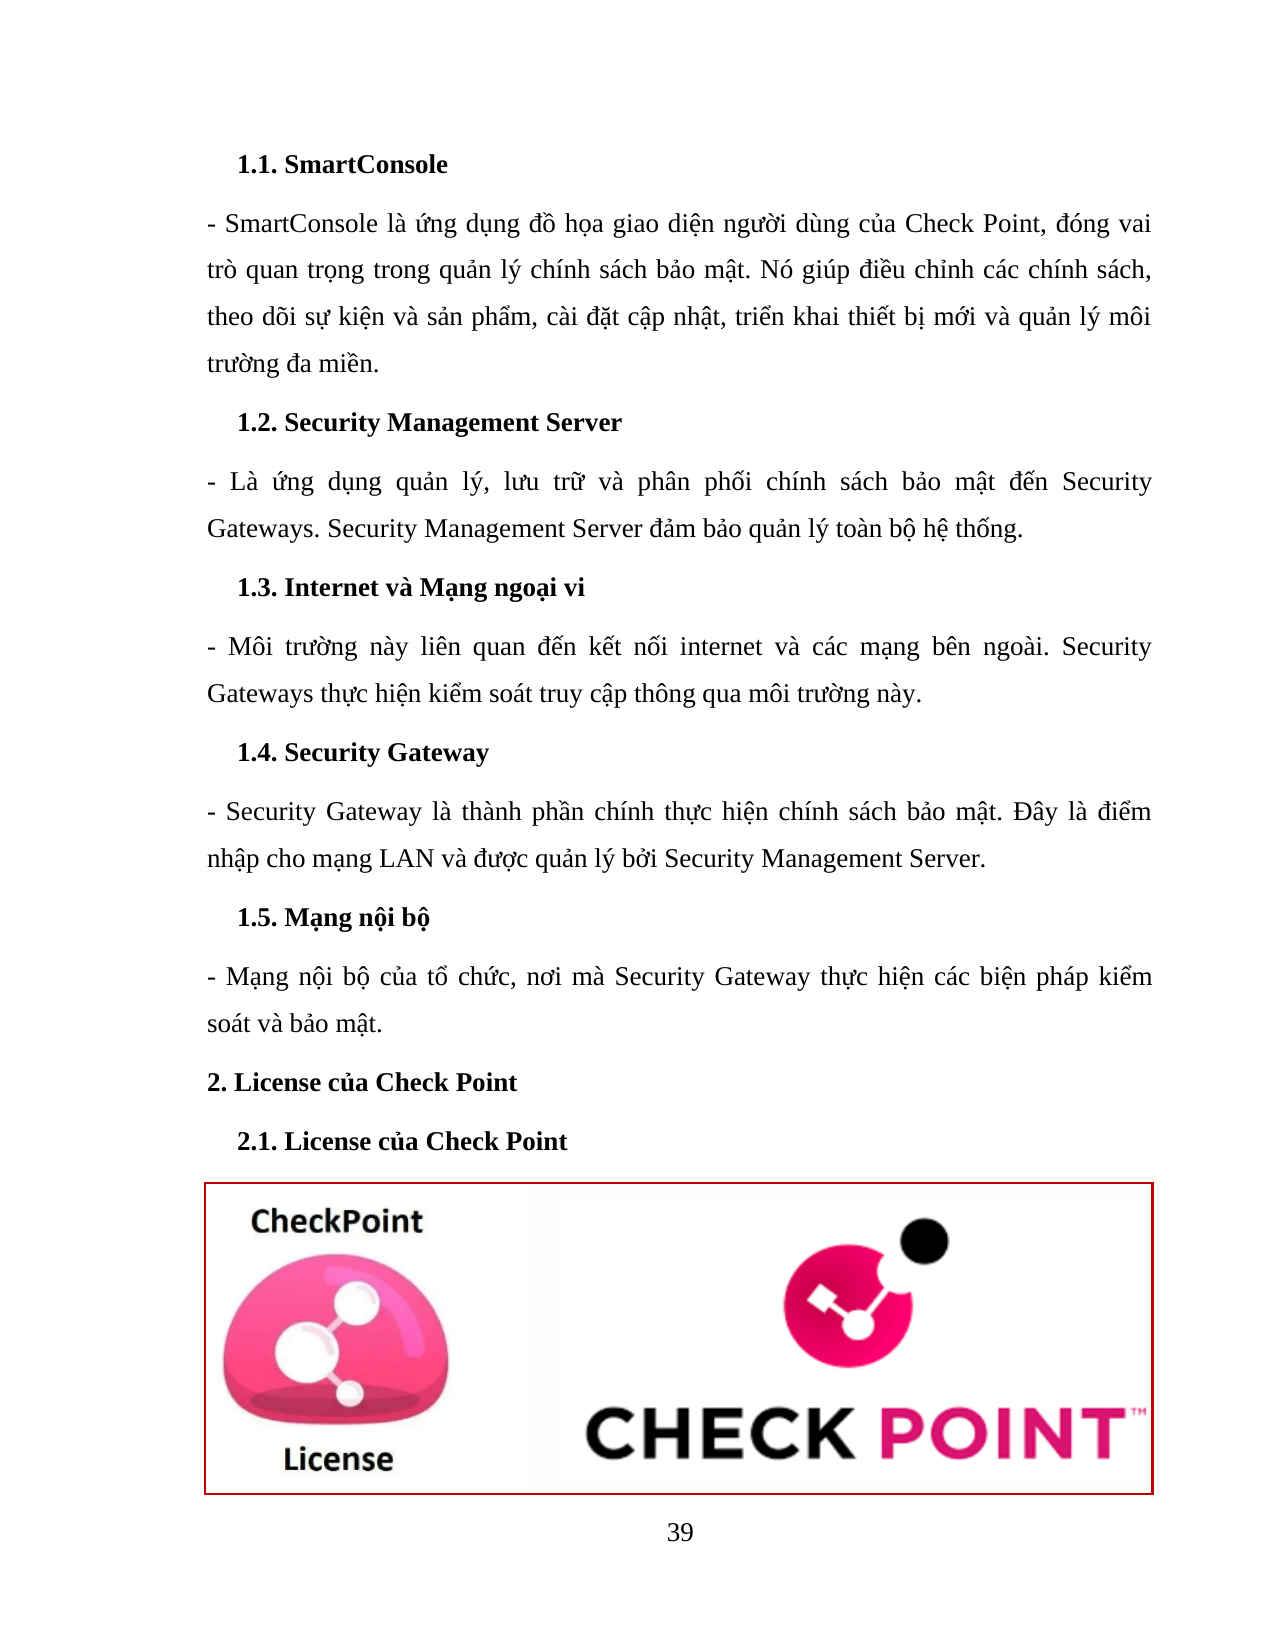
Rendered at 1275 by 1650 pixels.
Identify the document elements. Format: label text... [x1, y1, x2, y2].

text - SmartConsole là ứng dụng đồ họa giao diện người dùng của Check Point, đóng vai trò quan trọng trong quản lý chính sách bảo mật. Nó giúp điều chỉnh các chính sách, theo dõi sự kiện và sản phẩm, cài đặt cập nhật, triển khai thiết bị mới và quản lý môi trường đa miền. [207, 207, 1154, 378]
text - Môi trường này liên quan đến kết nối internet và các mạng bên ngoài. Security Gateways thực hiện kiểm soát truy cập thông qua môi trường này. [207, 630, 1154, 708]
text Internet và Mạng ngoại vi [237, 571, 1154, 602]
text - Mạng nội bộ của tổ chức, nơi mà Security Gateway thực hiện các biện pháp kiểm soát và bảo mật. [207, 960, 1154, 1038]
text Security Management Server [237, 406, 1154, 437]
text License của Check Point [237, 1125, 1154, 1156]
text - Security Gateway là thành phần chính thực hiện chính sách bảo mật. Đây là điểm nhập cho mạng LAN và được quản lý bởi Security Management Server. [207, 795, 1154, 873]
text SmartConsole [237, 148, 1154, 179]
text License của Check Point [207, 1066, 1154, 1097]
text Mạng nội bộ [237, 901, 1154, 932]
text Security Gateway [237, 736, 1154, 767]
text - Là ứng dụng quản lý, lưu trữ và phân phối chính sách bảo mật đến Security Gateways. Security Management Server đảm bảo quản lý toàn bộ hệ thống. [207, 465, 1154, 543]
picture [206, 1184, 1151, 1493]
